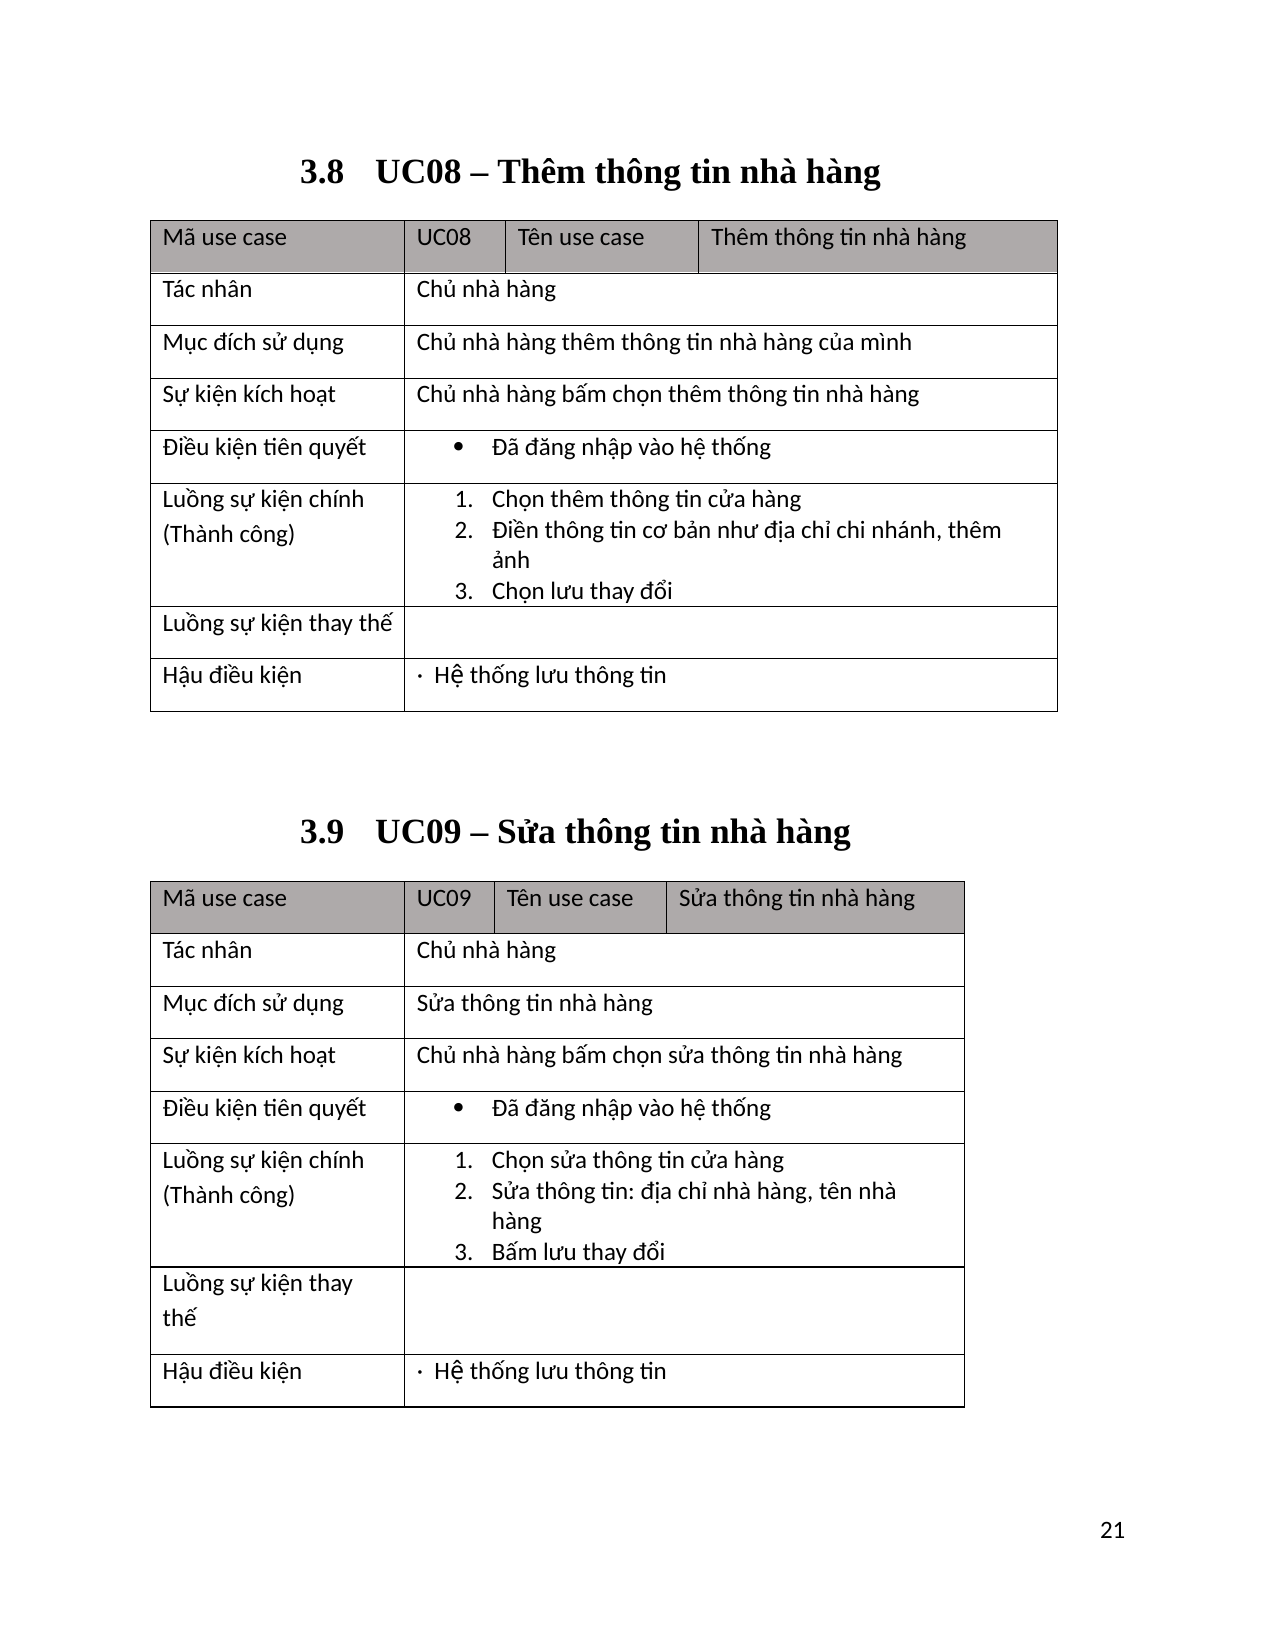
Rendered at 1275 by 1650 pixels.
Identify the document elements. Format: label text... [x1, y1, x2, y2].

table_cell Sự kiện kích hoạt [151, 1039, 404, 1091]
table_cell Mục đích sử dụng [151, 987, 404, 1038]
table_cell Luồng sự kiện chính (Thành công) [151, 1144, 404, 1266]
list UC09 – Sửa thông tin nhà hàng [300, 811, 1125, 852]
table_cell [405, 1268, 964, 1354]
table_cell Điều kiện tiên quyết [151, 1092, 404, 1143]
table_cell Chủ nhà hàng bấm chọn thêm thông tin nhà hàng [405, 379, 1057, 430]
table_cell Luồng sự kiện thay thế [151, 607, 404, 658]
table_cell Chọn sửa thông tin cửa hàng Sửa thông tin: địa chỉ nhà hàng, tên nhà hàng Bấm lưu thay đổi [405, 1144, 964, 1266]
table_cell Điều kiện tiên quyết [151, 431, 404, 482]
table_cell Chủ nhà hàng [405, 274, 1057, 325]
table_cell Chủ nhà hàng bấm chọn sửa thông tin nhà hàng [405, 1039, 964, 1091]
table_cell [405, 607, 1057, 658]
table_cell Chọn thêm thông tin cửa hàng Điền thông tin cơ bản như địa chỉ chi nhánh, thêm ảnh Chọn lưu thay đổi [405, 484, 1057, 606]
table_cell Mục đích sử dụng [151, 326, 404, 377]
table_header Mã use case [151, 221, 404, 272]
table_cell Đã đăng nhập vào hệ thống [405, 431, 1057, 482]
table_cell Tác nhân [151, 934, 404, 986]
table_cell Đã đăng nhập vào hệ thống [405, 1092, 964, 1143]
table_header Mã use case [151, 882, 404, 933]
table_header UC08 [405, 221, 505, 272]
table_cell Luồng sự kiện chính (Thành công) [151, 484, 404, 606]
table_cell · Hệ thống lưu thông tin [405, 1355, 964, 1406]
table_cell · Hệ thống lưu thông tin [405, 659, 1057, 711]
table_cell Chủ nhà hàng [405, 934, 964, 986]
table_cell Tác nhân [151, 274, 404, 325]
table_header Thêm thông tin nhà hàng [699, 221, 1057, 272]
table_cell Hậu điều kiện [151, 659, 404, 711]
table_cell Chủ nhà hàng thêm thông tin nhà hàng của mình [405, 326, 1057, 377]
table_header Tên use case [495, 882, 666, 933]
table_cell Sửa thông tin nhà hàng [405, 987, 964, 1038]
table_header Tên use case [506, 221, 698, 272]
table_cell Sự kiện kích hoạt [151, 379, 404, 430]
table_cell Luồng sự kiện thay thế [151, 1268, 404, 1354]
table_header Sửa thông tin nhà hàng [667, 882, 964, 933]
list UC08 – Thêm thông tin nhà hàng [300, 150, 1125, 191]
table_header UC09 [405, 882, 494, 933]
table_cell Hậu điều kiện [151, 1355, 404, 1406]
